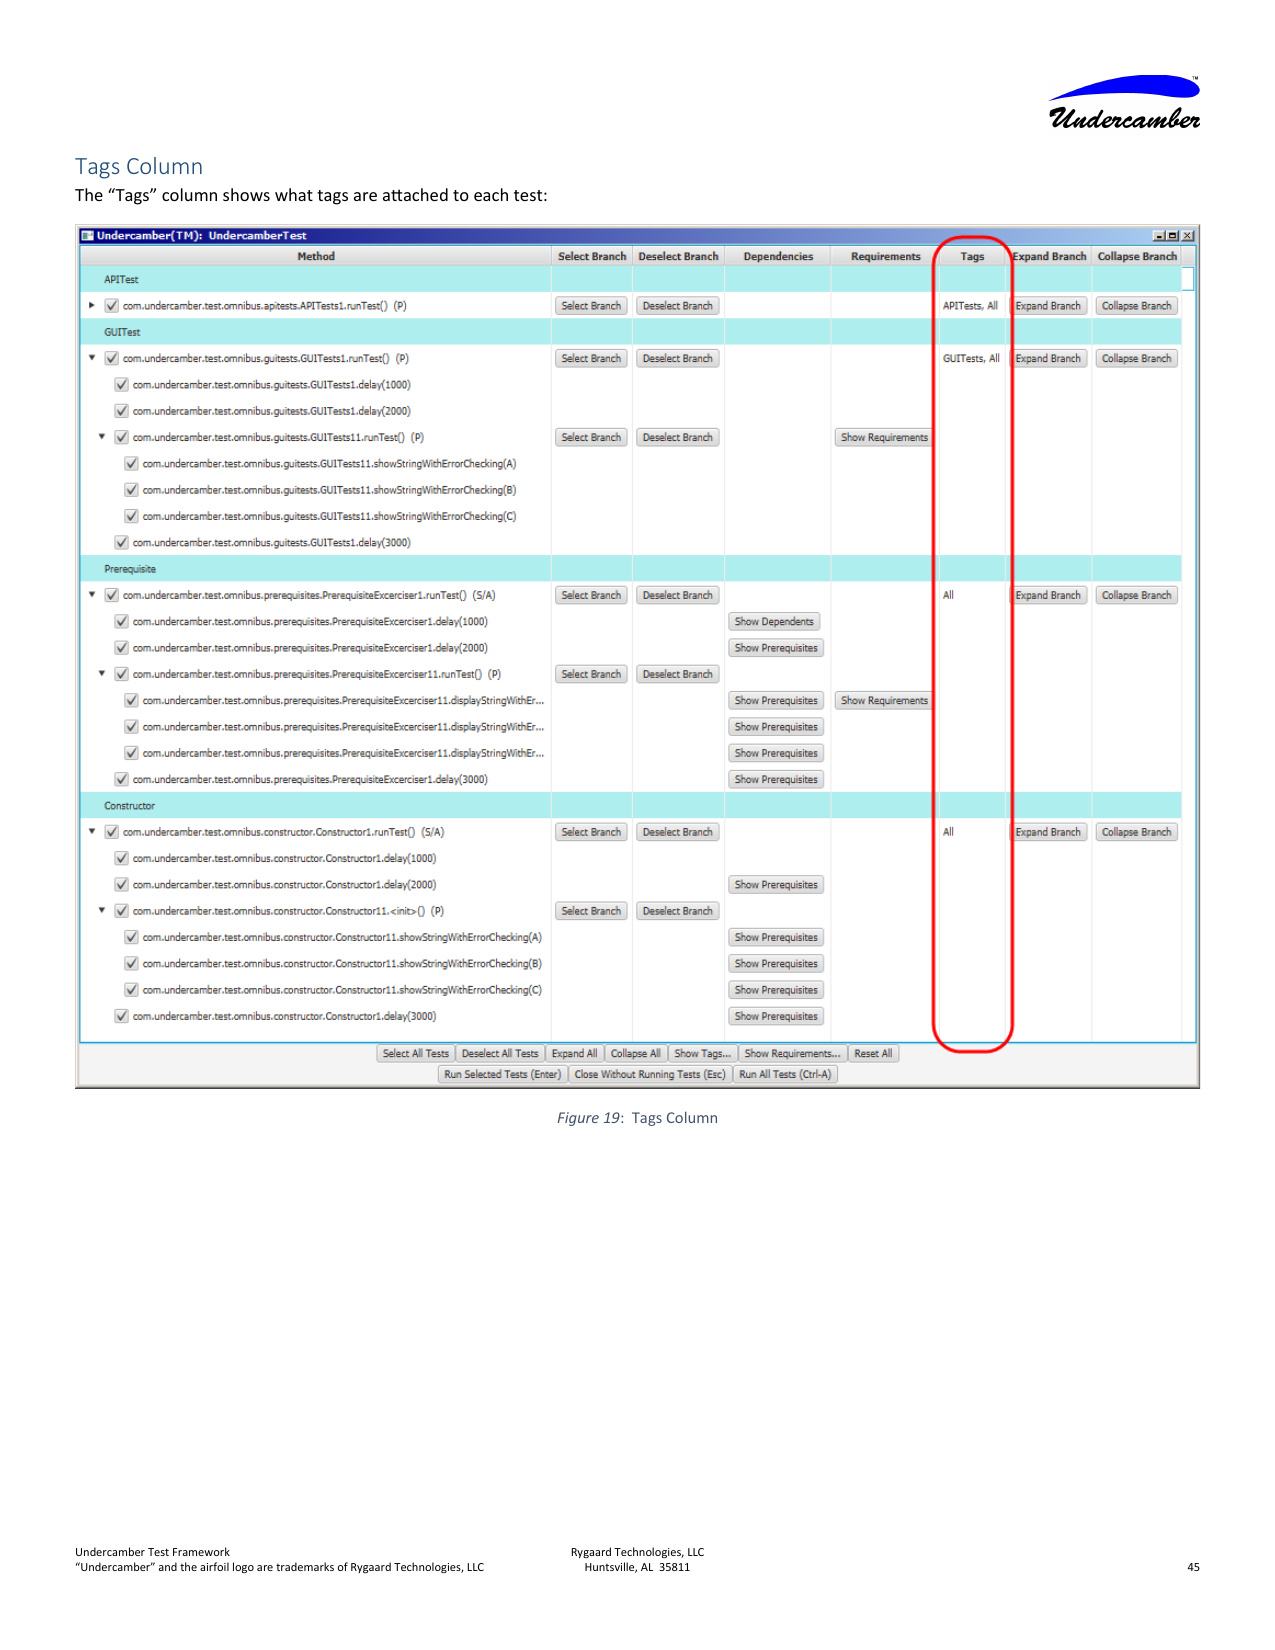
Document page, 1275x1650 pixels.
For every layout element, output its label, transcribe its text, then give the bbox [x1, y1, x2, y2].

subtitle Tags Column [75, 150, 1200, 181]
picture [75, 224, 1200, 1089]
text Figure 19: Tags Column [75, 1107, 1200, 1127]
text The “Tags” column shows what tags are attached to each test: [75, 183, 1200, 206]
picture [1048, 75, 1200, 137]
